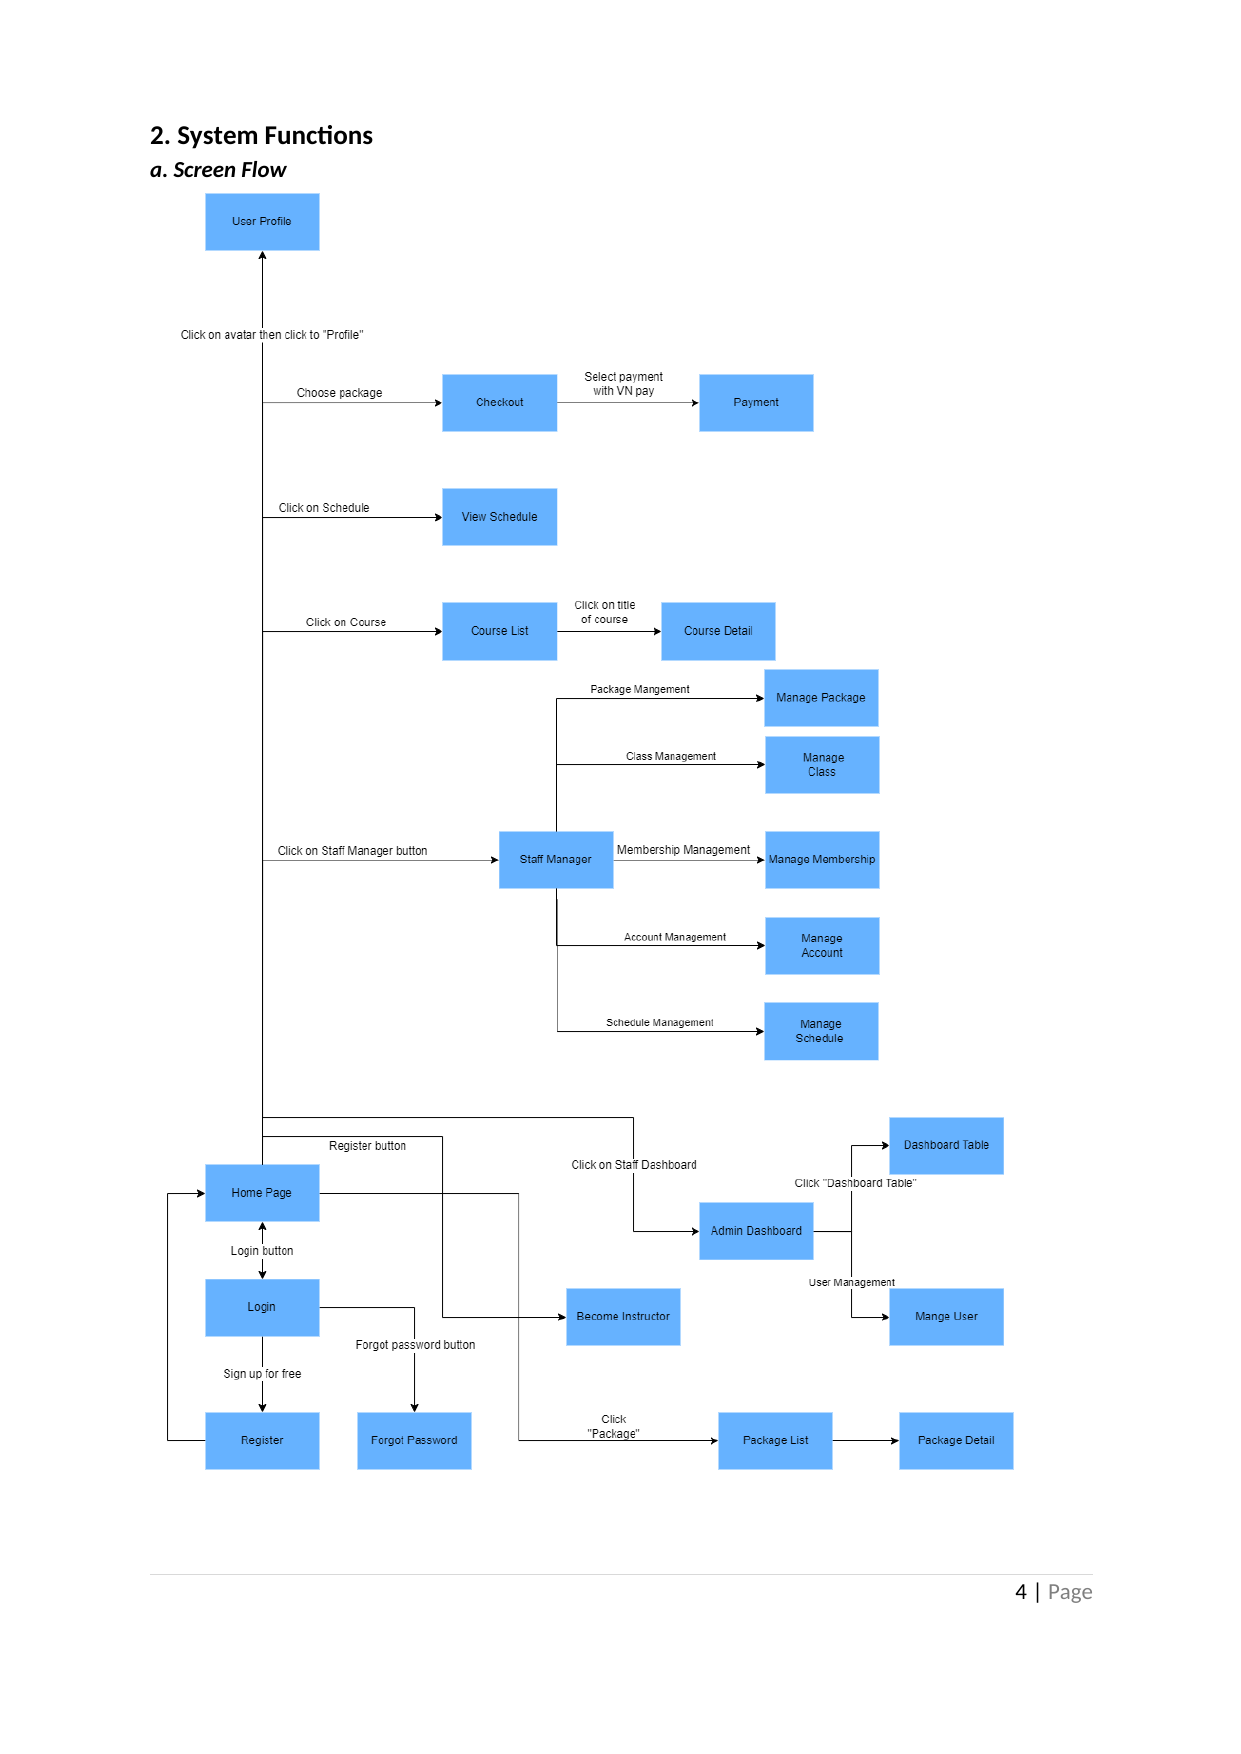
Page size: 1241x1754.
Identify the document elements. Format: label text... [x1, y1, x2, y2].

subtitle a. Screen Flow [150, 155, 1093, 183]
picture [150, 183, 1023, 1479]
subtitle 2. System Functions [150, 118, 1093, 151]
